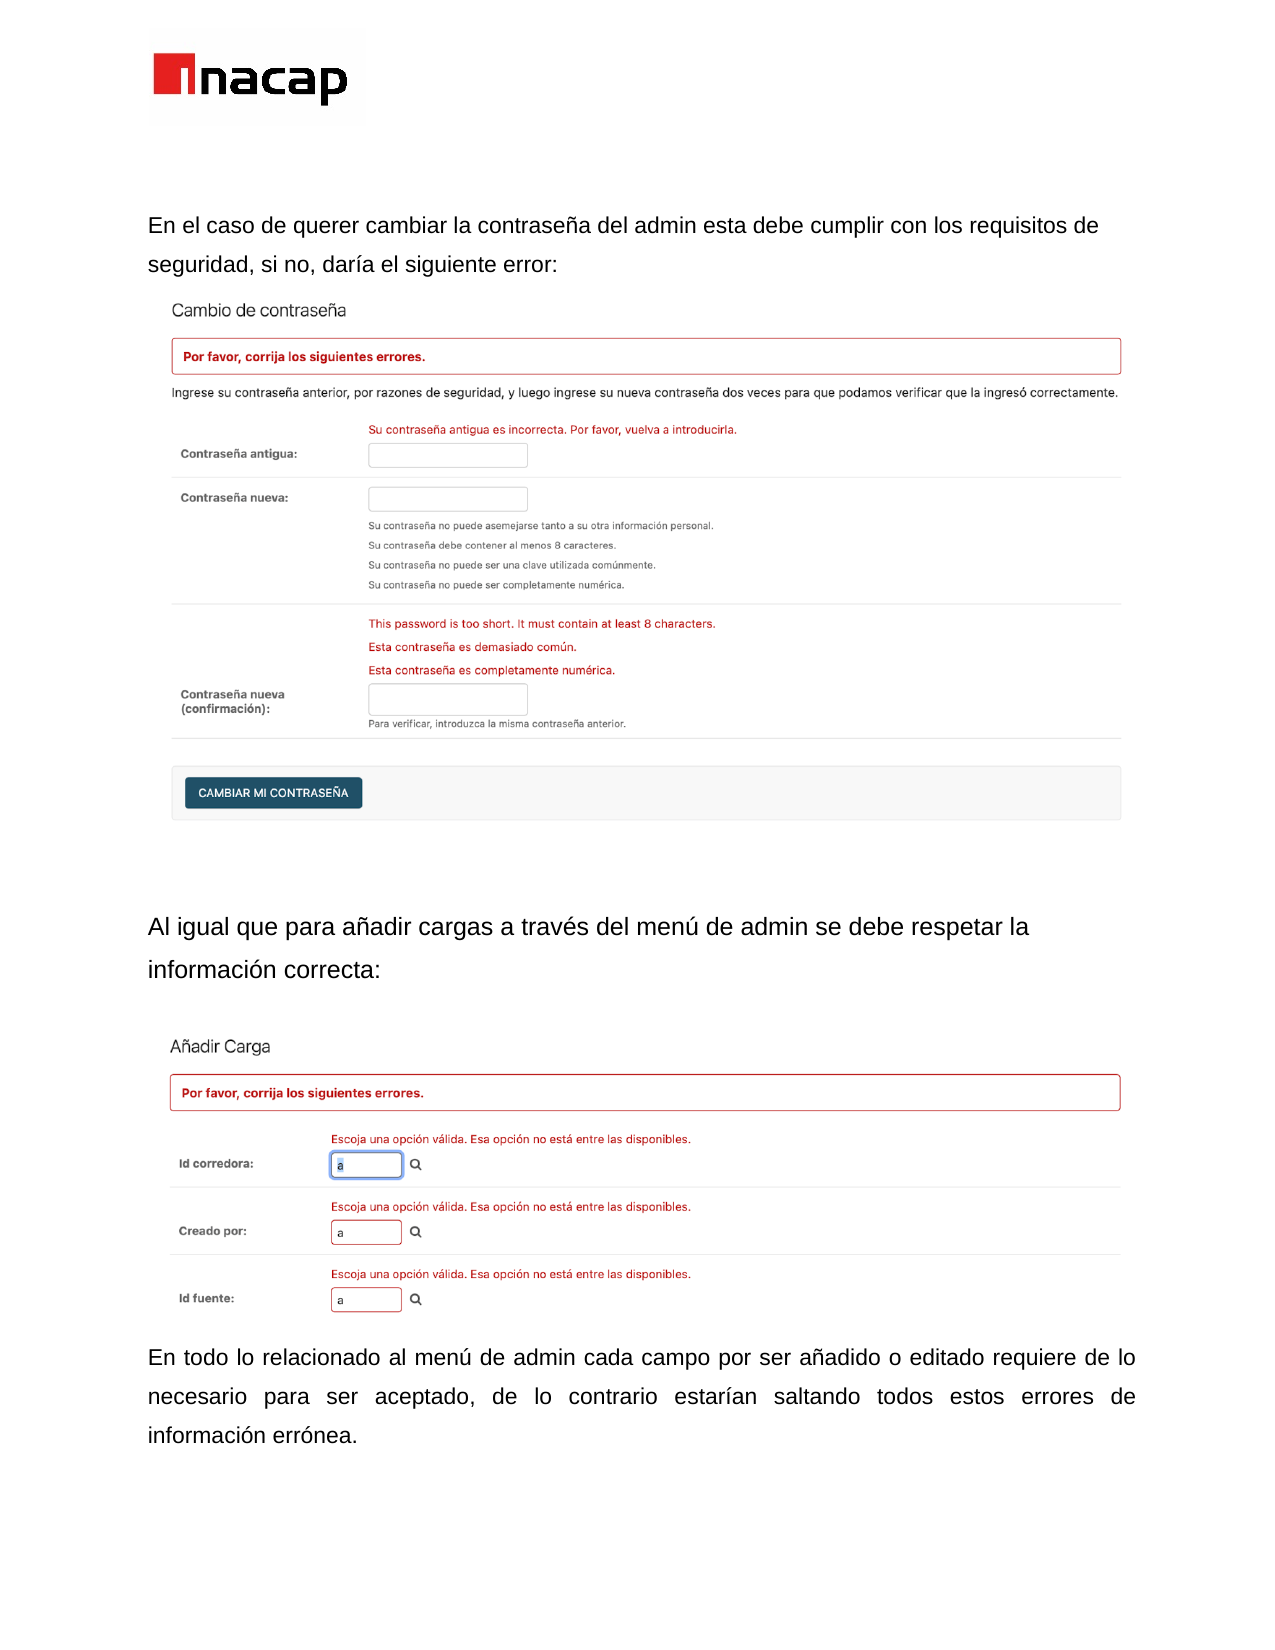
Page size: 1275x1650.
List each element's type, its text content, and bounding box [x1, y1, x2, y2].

text En todo lo relacionado al menú de admin cada campo por ser añadido o editado requiere de lo necesario para ser aceptado, de lo contrario estarían saltando todos estos errores de información errónea. [148, 1343, 1137, 1449]
picture [148, 1028, 1138, 1320]
text En el caso de querer cambiar la contraseña del admin esta debe cumplir con los requisitos de seguridad, si no, daría el siguiente error: [148, 212, 1137, 278]
text Al igual que para añadir cargas a través del menú de admin se debe respetar la información correcta: [148, 912, 1137, 984]
picture [147, 28, 370, 130]
picture [148, 291, 1138, 834]
